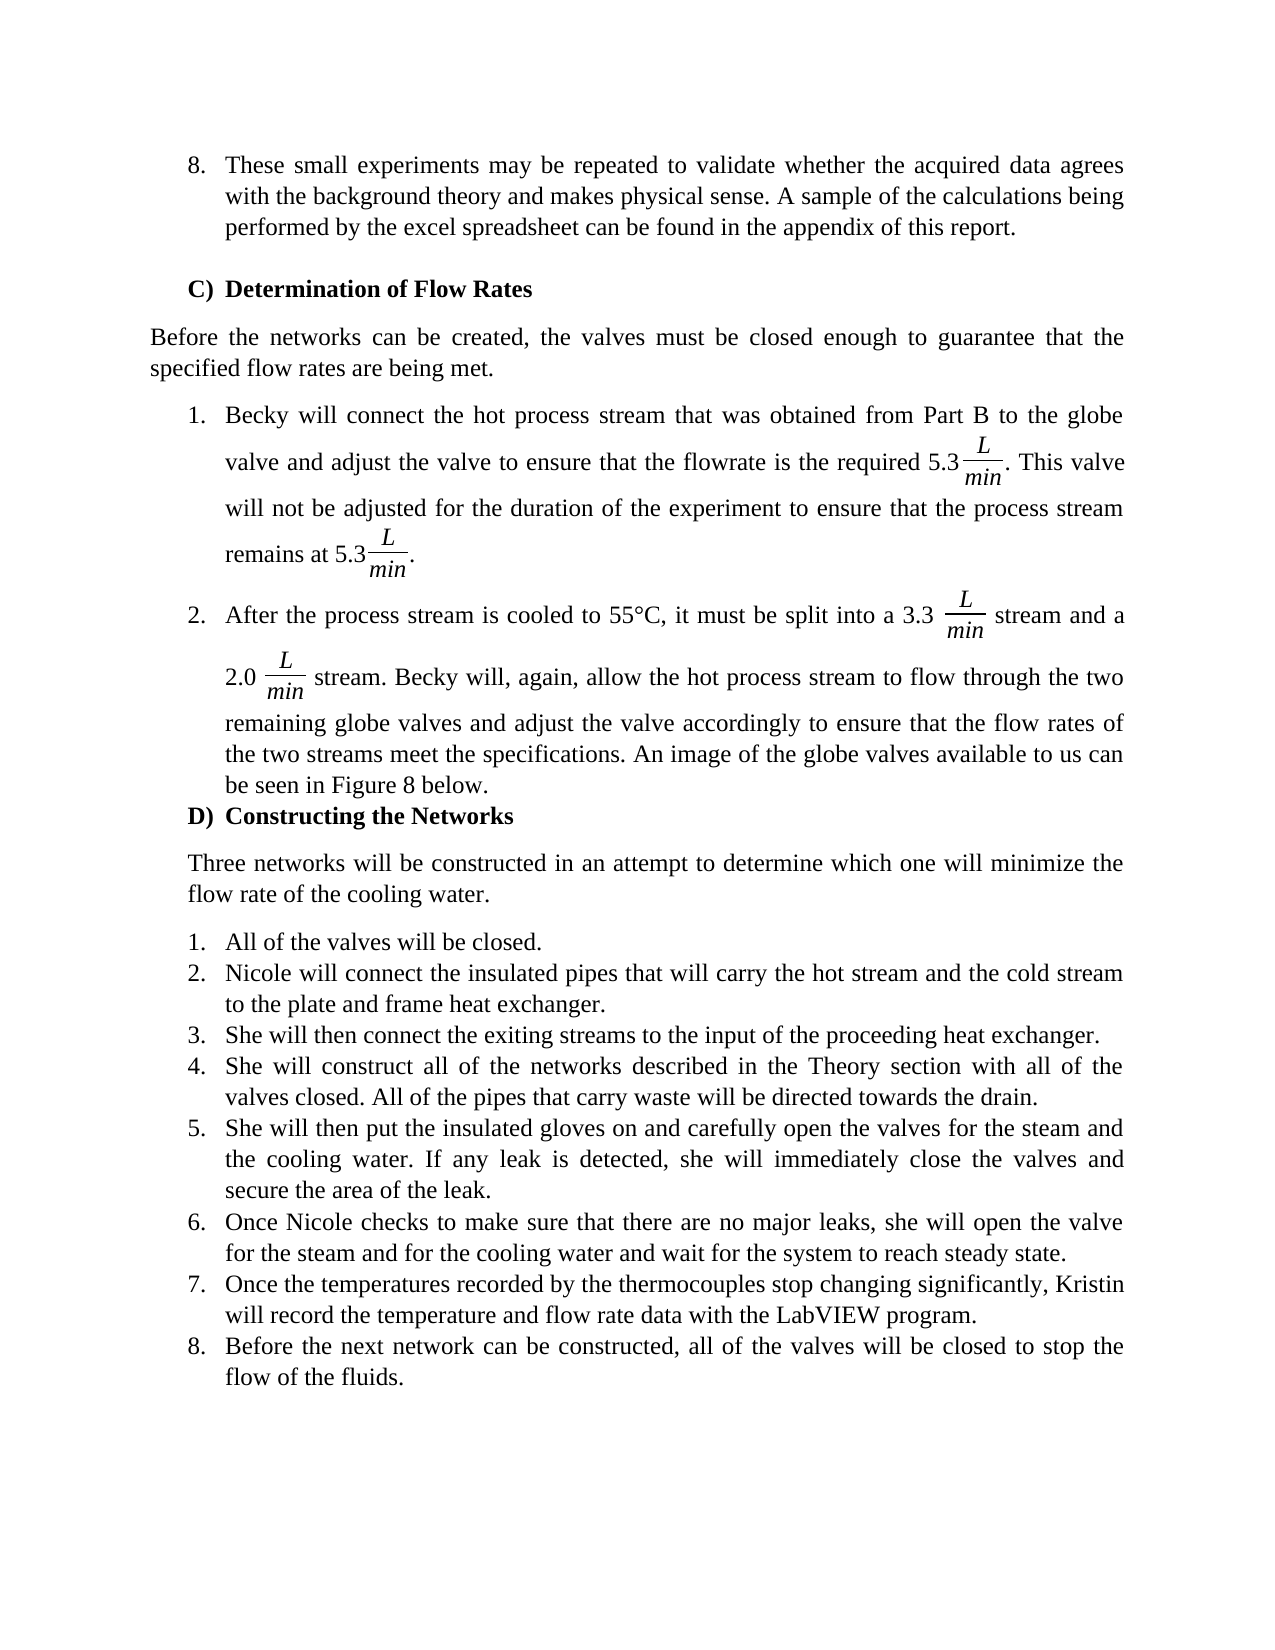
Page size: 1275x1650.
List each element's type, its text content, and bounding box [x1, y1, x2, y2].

list Before the next network can be constructed, all of the valves will be closed to stop the flow of the fluids. [187, 1331, 1125, 1391]
list Nicole will connect the insulated pipes that will carry the hot stream and the cold stream to the plate and frame heat exchanger. [187, 958, 1125, 1018]
list Becky will connect the hot process stream that was obtained from Part B to the globe valve and adjust the valve to ensure that the flowrate is the required 5.3. This valve will not be adjusted for the duration of the experiment to ensure that the process stream remains at 5.3. [187, 401, 1125, 583]
list Once Nicole checks to make sure that there are no major leaks, she will open the valve for the steam and for the cooling water and wait for the system to reach steady state. [187, 1207, 1125, 1266]
list Constructing the Networks [187, 801, 1125, 829]
list Determination of Flow Rates [187, 274, 1125, 303]
list After the process stream is cooled to 55°C, it must be split into a 3.3 stream and a 2.0 stream. Becky will, again, allow the hot process stream to flow through the two remaining globe valves and adjust the valve accordingly to ensure that the flow rates of the two streams meet the specifications. An image of the globe valves available to us can be seen in Figure 8 below. [187, 585, 1125, 798]
list These small experiments may be repeated to validate whether the acquired data agrees with the background theory and makes physical sense. A sample of the calculations being performed by the excel spreadsheet can be found in the appendix of this report. [187, 150, 1125, 241]
list Once the temperatures recorded by the thermocouples stop changing significantly, Kristin will record the temperature and flow rate data with the LabVIEW program. [187, 1269, 1125, 1328]
list She will then connect the exiting streams to the input of the proceeding heat exchanger. [187, 1020, 1125, 1049]
list She will construct all of the networks described in the Theory section with all of the valves closed. All of the pipes that carry waste will be directed towards the drain. [187, 1051, 1125, 1111]
list All of the valves will be closed. [187, 927, 1125, 956]
text Three networks will be constructed in an attempt to determine which one will minimize the flow rate of the cooling water. [187, 848, 1125, 908]
text Before the networks can be created, the valves must be closed enough to guarantee that the specified flow rates are being met. [150, 322, 1125, 382]
list She will then put the insulated gloves on and carefully open the valves for the steam and the cooling water. If any leak is detected, she will immediately close the valves and secure the area of the leak. [187, 1113, 1125, 1204]
